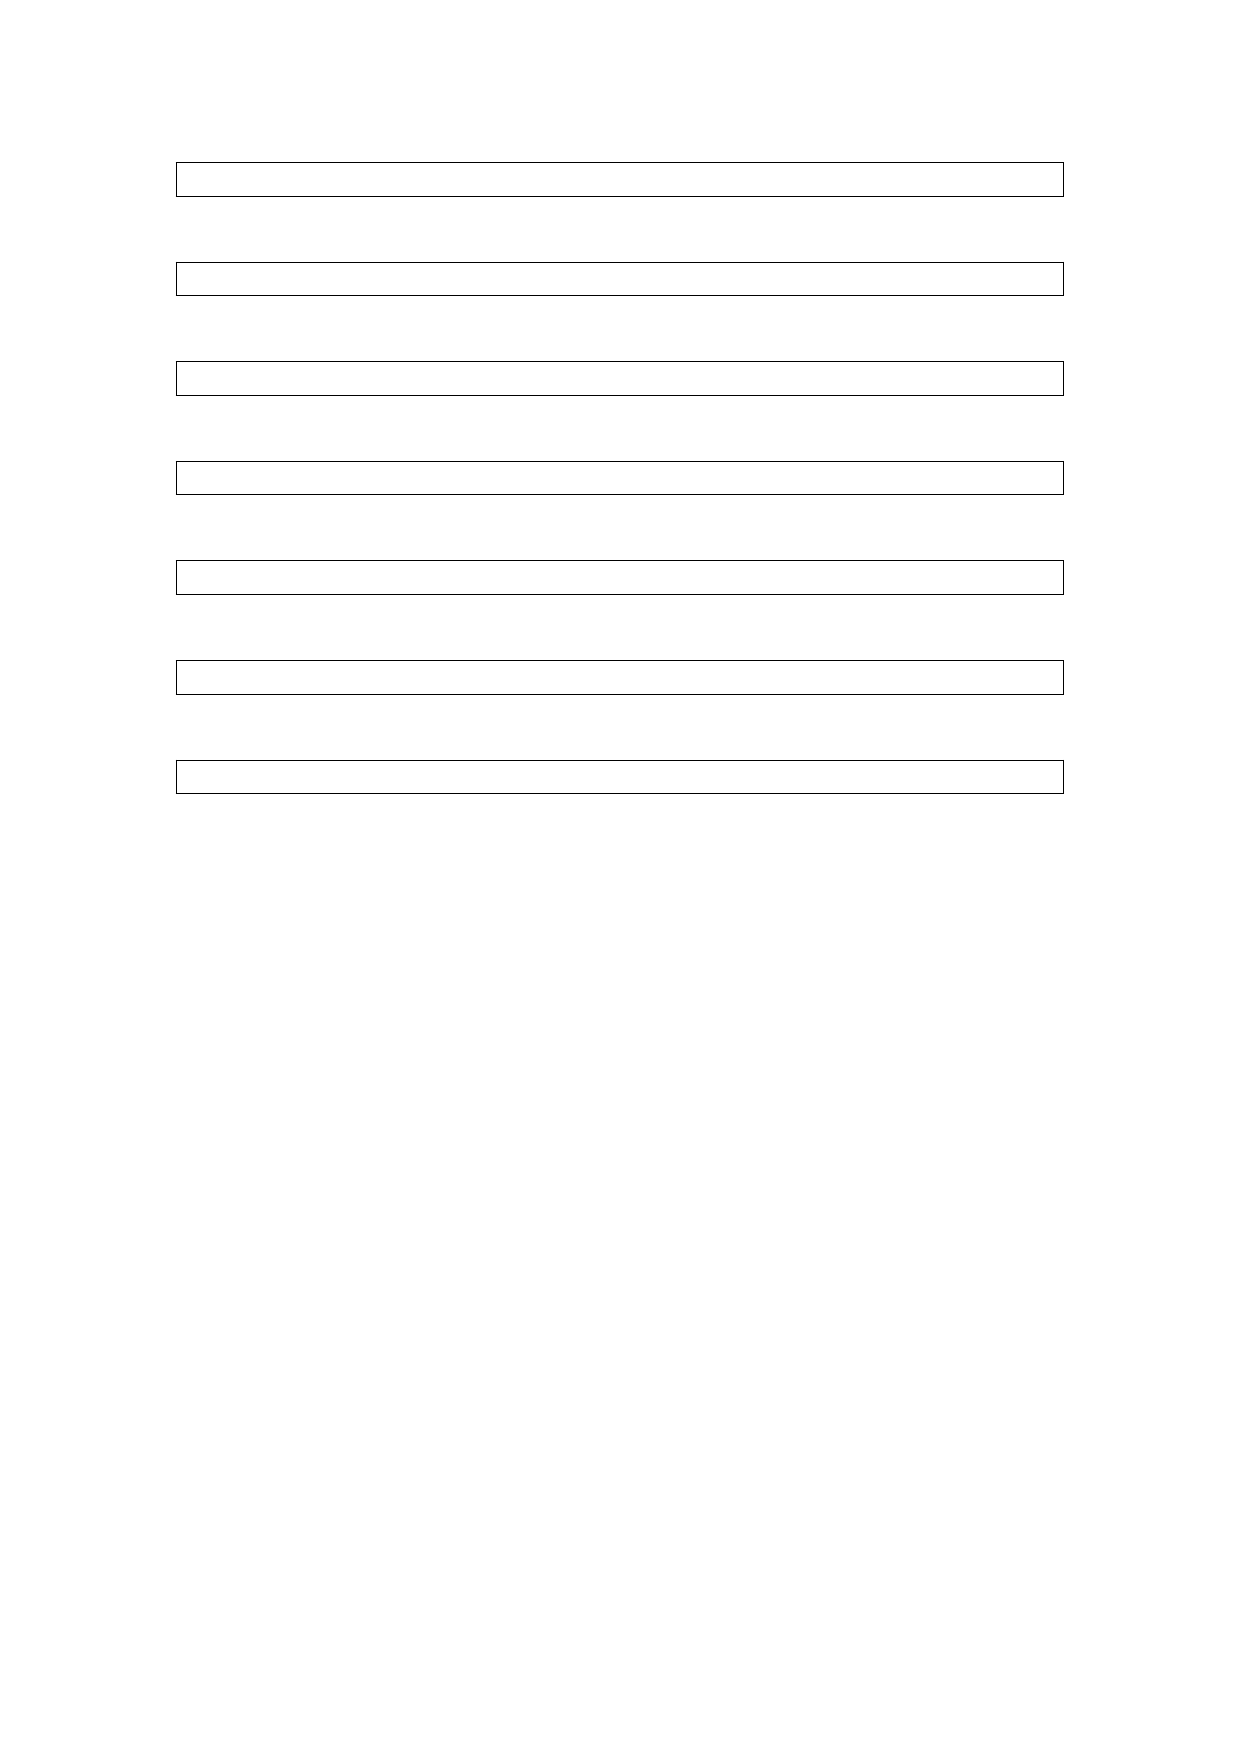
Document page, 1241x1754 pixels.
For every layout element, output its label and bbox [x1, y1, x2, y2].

table_header [177, 661, 1063, 693]
table_header [177, 362, 1063, 395]
table_header [177, 462, 1063, 494]
table_header [177, 561, 1063, 594]
table_header [177, 263, 1063, 295]
table_header [177, 761, 1063, 793]
table_header [177, 163, 1063, 196]
